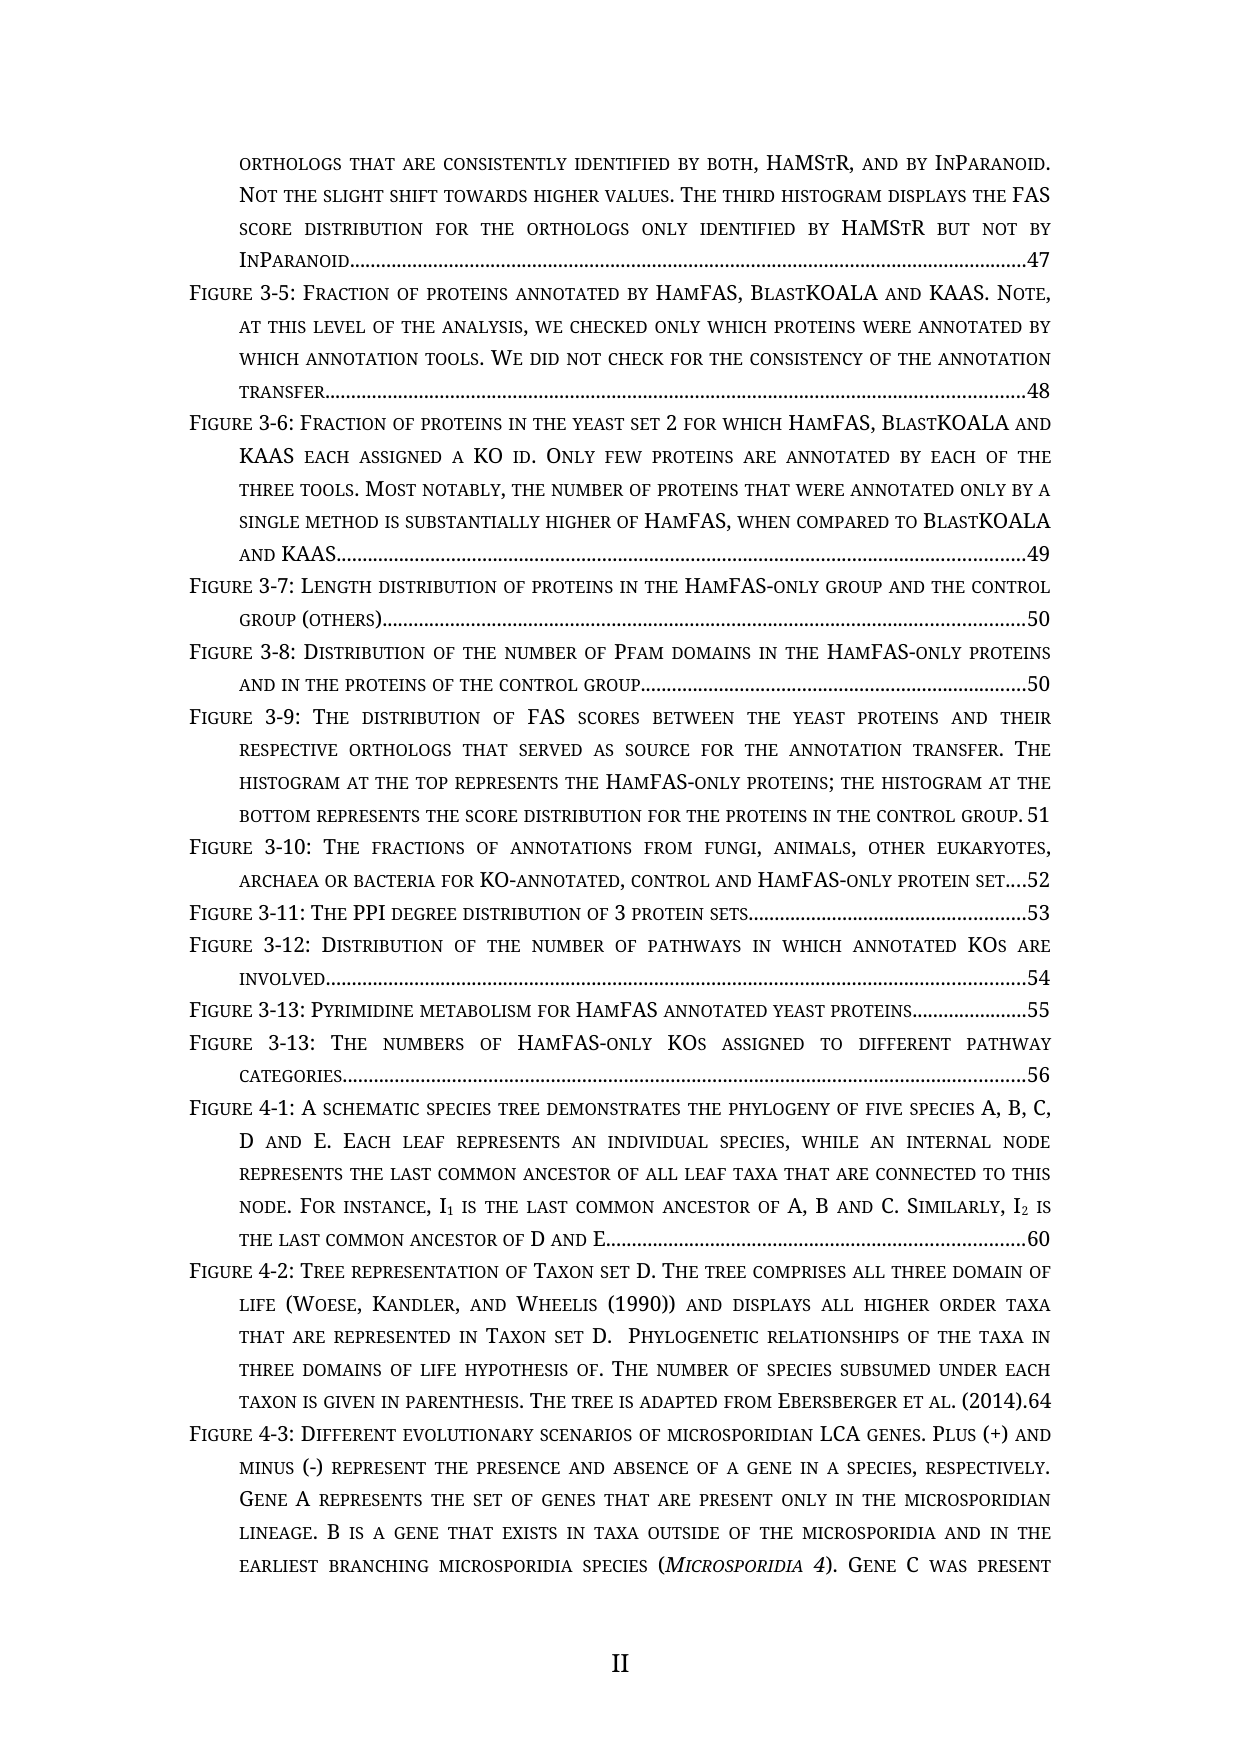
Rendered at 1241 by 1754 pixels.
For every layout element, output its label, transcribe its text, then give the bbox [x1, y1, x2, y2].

text Figure 3-10: The fractions of annotations from fungi, animals, other eukaryotes, archaea or bacteria for KO-annotated, control and HamFAS-only protein set. 52 [189, 832, 1051, 893]
text Figure 4-1: A schematic species tree demonstrates the phylogeny of five species A, B, C, D and E. Each leaf represents an individual species, while an internal node represents the last common ancestor of all leaf taxa that are connected to this node. For instance, I1 is the last common ancestor of A, B and C. Similarly, I2 is the last common ancestor of D and E. 60 [189, 1093, 1051, 1252]
text Figure 3-7: Length distribution of proteins in the HamFAS-only group and the control group (others). 50 [189, 572, 1051, 633]
text Figure 4-2: Tree representation of Taxon set D. The tree comprises all three domain of life (Woese, Kandler, and Wheelis (1990)) and displays all higher order taxa that are represented in Taxon set D. Phylogenetic relationships of the taxa in three domains of life hypothesis of. The number of species subsumed under each taxon is given in parenthesis. The tree is adapted from Ebersberger et al. (2014). 64 [189, 1256, 1051, 1415]
text Figure 3-13: The numbers of HamFAS-only KOs assigned to different pathway categories 56 [189, 1028, 1051, 1089]
text Figure 3-6: Fraction of proteins in the yeast set 2 for which HamFAS, BlastKOALA and KAAS each assigned a KO id. Only few proteins are annotated by each of the three tools. Most notably, the number of proteins that were annotated only by a single method is substantially higher of HamFAS, when compared to BlastKOALA and KAAS. 49 [189, 408, 1051, 567]
text Figure 3-11: The PPI degree distribution of 3 protein sets 53 [189, 898, 1051, 926]
text Figure 3-12: Distribution of the number of pathways in which annotated KOs are involved 54 [189, 930, 1051, 991]
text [189, 148, 1051, 274]
text Figure 3-9: The distribution of FAS scores between the yeast proteins and their respective orthologs that served as source for the annotation transfer. The histogram at the top represents the HamFAS-only proteins; the histogram at the bottom represents the score distribution for the proteins in the control group. 51 [189, 702, 1051, 828]
text Figure 3-13: Pyrimidine metabolism for HamFAS annotated yeast proteins. 55 [189, 995, 1051, 1024]
text Figure 3-5: Fraction of proteins annotated by HamFAS, BlastKOALA and KAAS. Note, at this level of the analysis, we checked only which proteins were annotated by which annotation tools. We did not check for the consistency of the annotation transfer. 48 [189, 278, 1051, 404]
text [189, 1419, 1051, 1578]
text Figure 3-8: Distribution of the number of Pfam domains in the HamFAS-only proteins and in the proteins of the control group. 50 [189, 637, 1051, 698]
